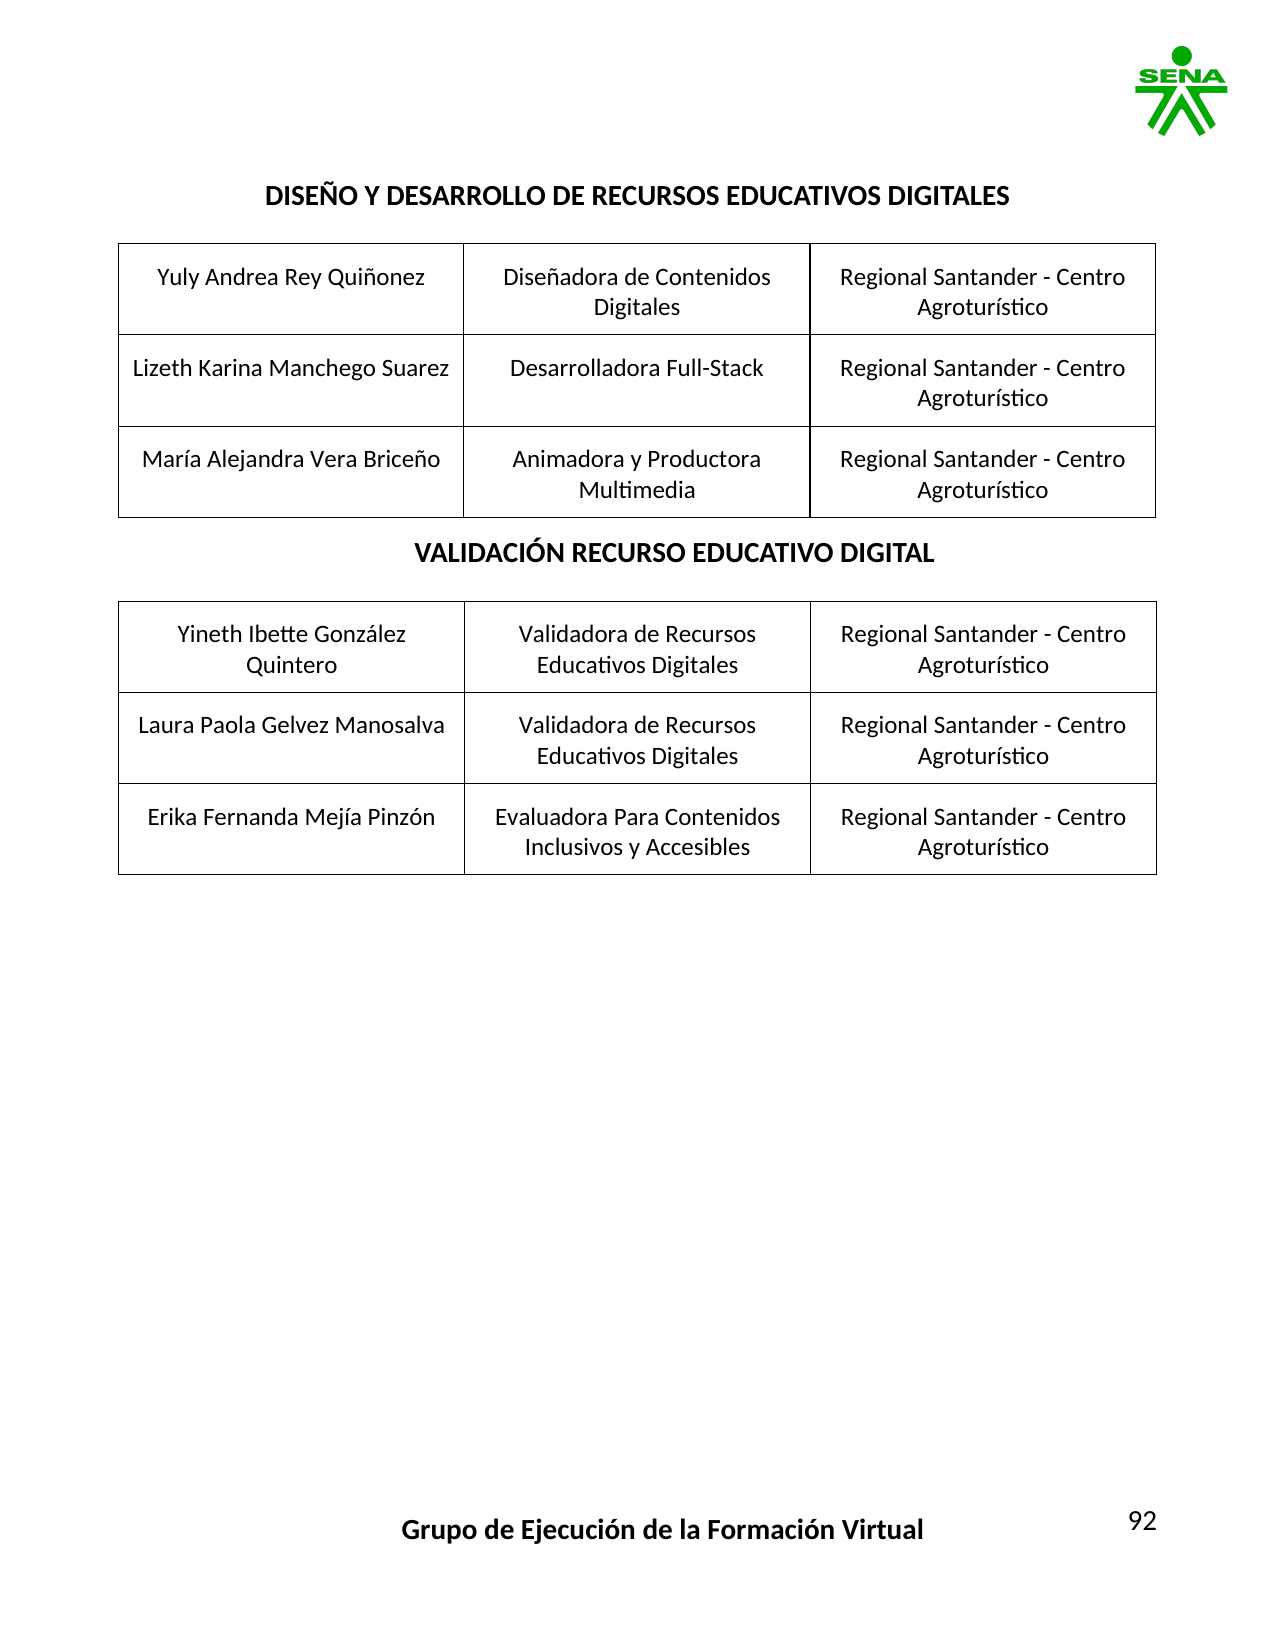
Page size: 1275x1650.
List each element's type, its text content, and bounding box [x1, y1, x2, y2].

table_cell Regional Santander - Centro Agroturístico [811, 427, 1155, 517]
table_cell Regional Santander - Centro Agroturístico [811, 693, 1156, 783]
table_cell Lizeth Karina Manchego Suarez [119, 335, 463, 426]
table_cell Erika Fernanda Mejía Pinzón [119, 784, 464, 874]
table_header Regional Santander - Centro Agroturístico [811, 602, 1156, 692]
picture [1135, 46, 1228, 136]
table_cell Laura Paola Gelvez Manosalva [119, 693, 464, 783]
table_cell Regional Santander - Centro Agroturístico [811, 335, 1155, 426]
table_header Yuly Andrea Rey Quiñonez [119, 244, 463, 334]
table_cell María Alejandra Vera Briceño [119, 427, 463, 517]
table_cell Evaluadora Para Contenidos Inclusivos y Accesibles [465, 784, 810, 874]
table_header Validadora de Recursos Educativos Digitales [465, 602, 810, 692]
text VALIDACIÓN RECURSO EDUCATIVO DIGITAL [118, 534, 1157, 570]
table_cell Regional Santander - Centro Agroturístico [811, 784, 1156, 874]
table_header Regional Santander - Centro Agroturístico [811, 244, 1155, 334]
table_header Yineth Ibette González Quintero [119, 602, 464, 692]
table_header Diseñadora de Contenidos Digitales [464, 244, 809, 334]
table_cell Desarrolladora Full-Stack [464, 335, 809, 426]
table_cell Validadora de Recursos Educativos Digitales [465, 693, 810, 783]
table_cell Animadora y Productora Multimedia [464, 427, 809, 517]
text DISEÑO Y DESARROLLO DE RECURSOS EDUCATIVOS DIGITALES [118, 177, 1157, 213]
